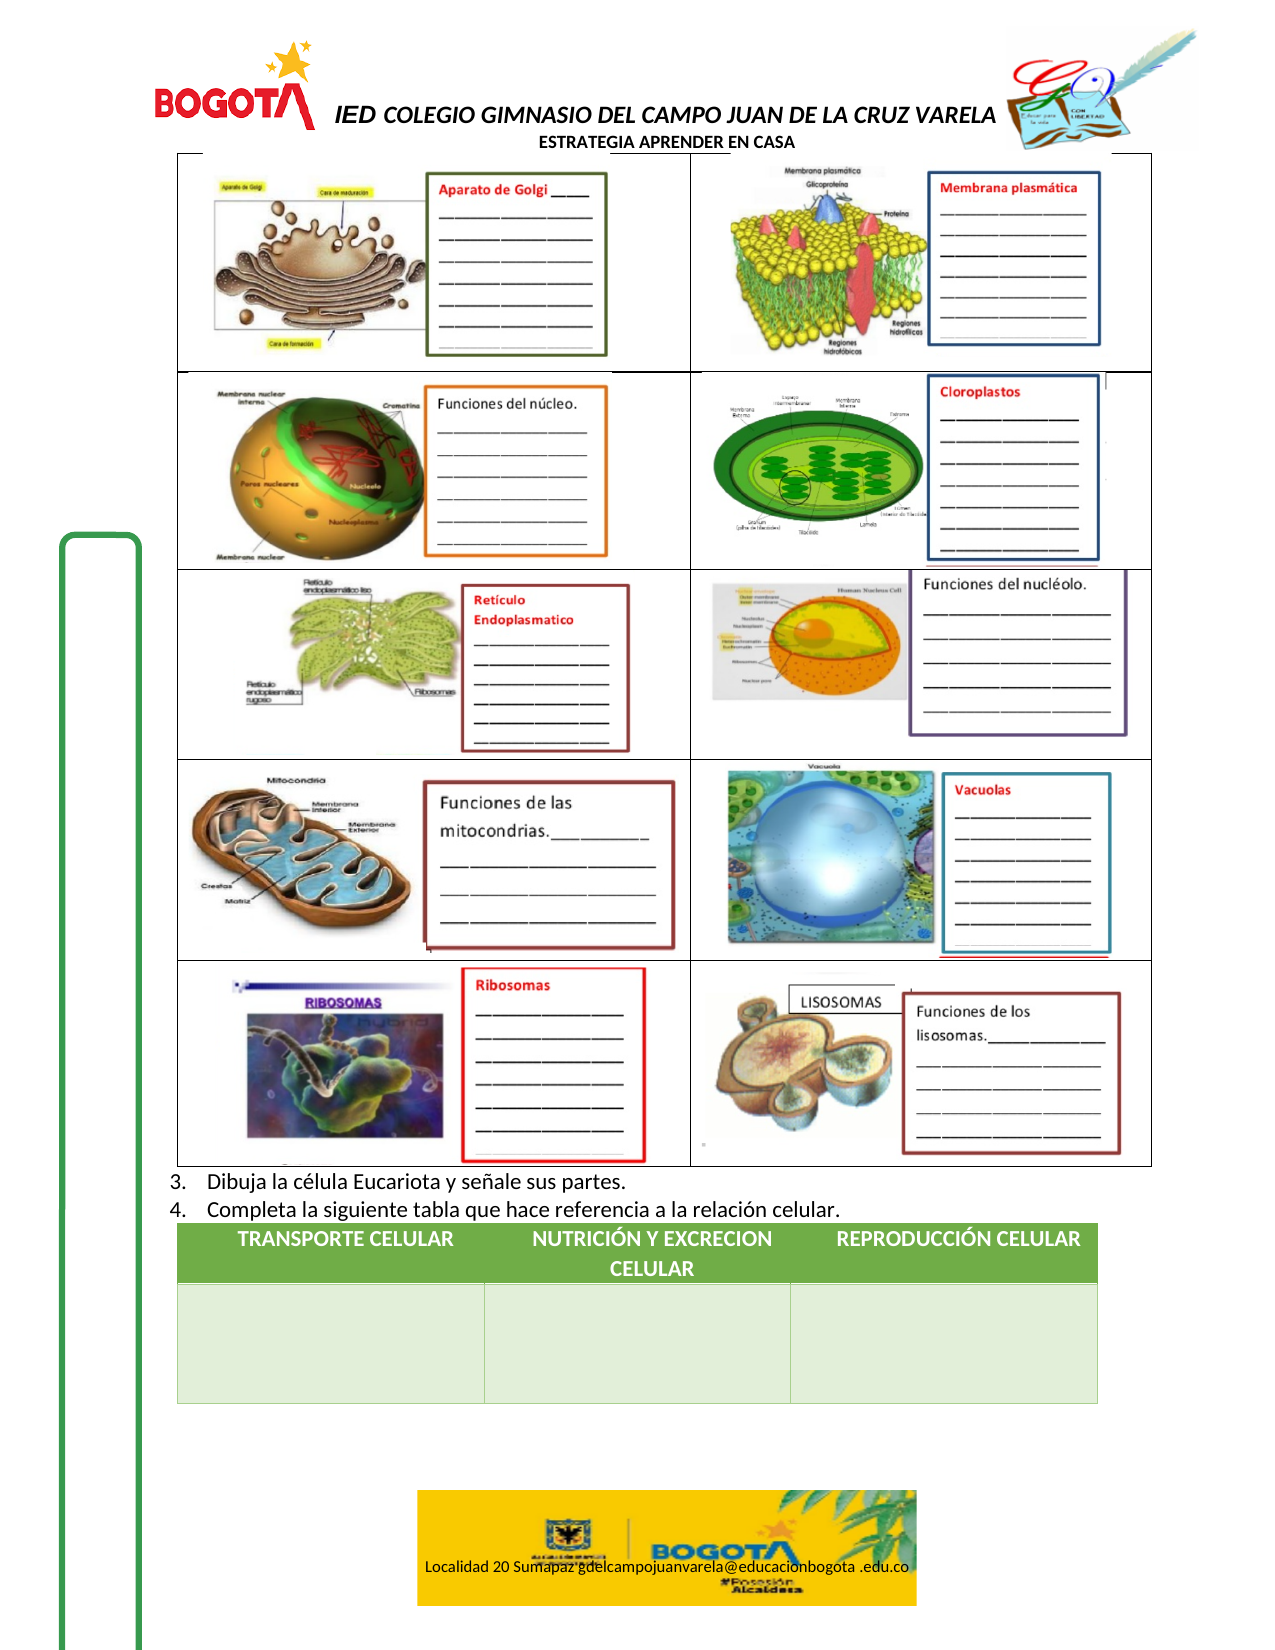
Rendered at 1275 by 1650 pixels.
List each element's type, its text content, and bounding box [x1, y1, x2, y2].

picture [109, 17, 611, 362]
picture [417, 1490, 917, 1606]
table_cell [178, 1285, 484, 1403]
picture [730, 153, 1112, 357]
picture [701, 372, 1107, 568]
table_cell [691, 760, 1151, 960]
table_cell [691, 961, 1151, 1166]
picture [188, 372, 612, 563]
table_cell [791, 1285, 1097, 1403]
picture [188, 760, 680, 956]
picture [709, 570, 1133, 738]
table_cell [691, 570, 1151, 759]
table_cell [178, 961, 690, 1166]
table_header [178, 154, 690, 371]
table_header [691, 154, 1151, 371]
table_cell [178, 373, 690, 569]
list Completa la siguiente tabla que hace referencia a la relación celular. [169, 1195, 1157, 1223]
picture [725, 760, 1118, 959]
table_cell [691, 373, 1151, 569]
table_cell [178, 760, 690, 960]
table_cell [178, 570, 690, 759]
table_cell [485, 1285, 790, 1403]
table_header TRANSPORTE CELULAR [178, 1224, 484, 1283]
table_header REPRODUCCIÓN CELULAR [791, 1224, 1097, 1283]
table_header NUTRICIÓN Y EXCRECION CELULAR [485, 1224, 790, 1283]
picture [233, 570, 635, 758]
list Dibuja la célula Eucariota y señale sus partes. [169, 1167, 1157, 1195]
picture [701, 961, 1127, 1160]
picture [1005, 26, 1199, 151]
picture [215, 961, 653, 1165]
